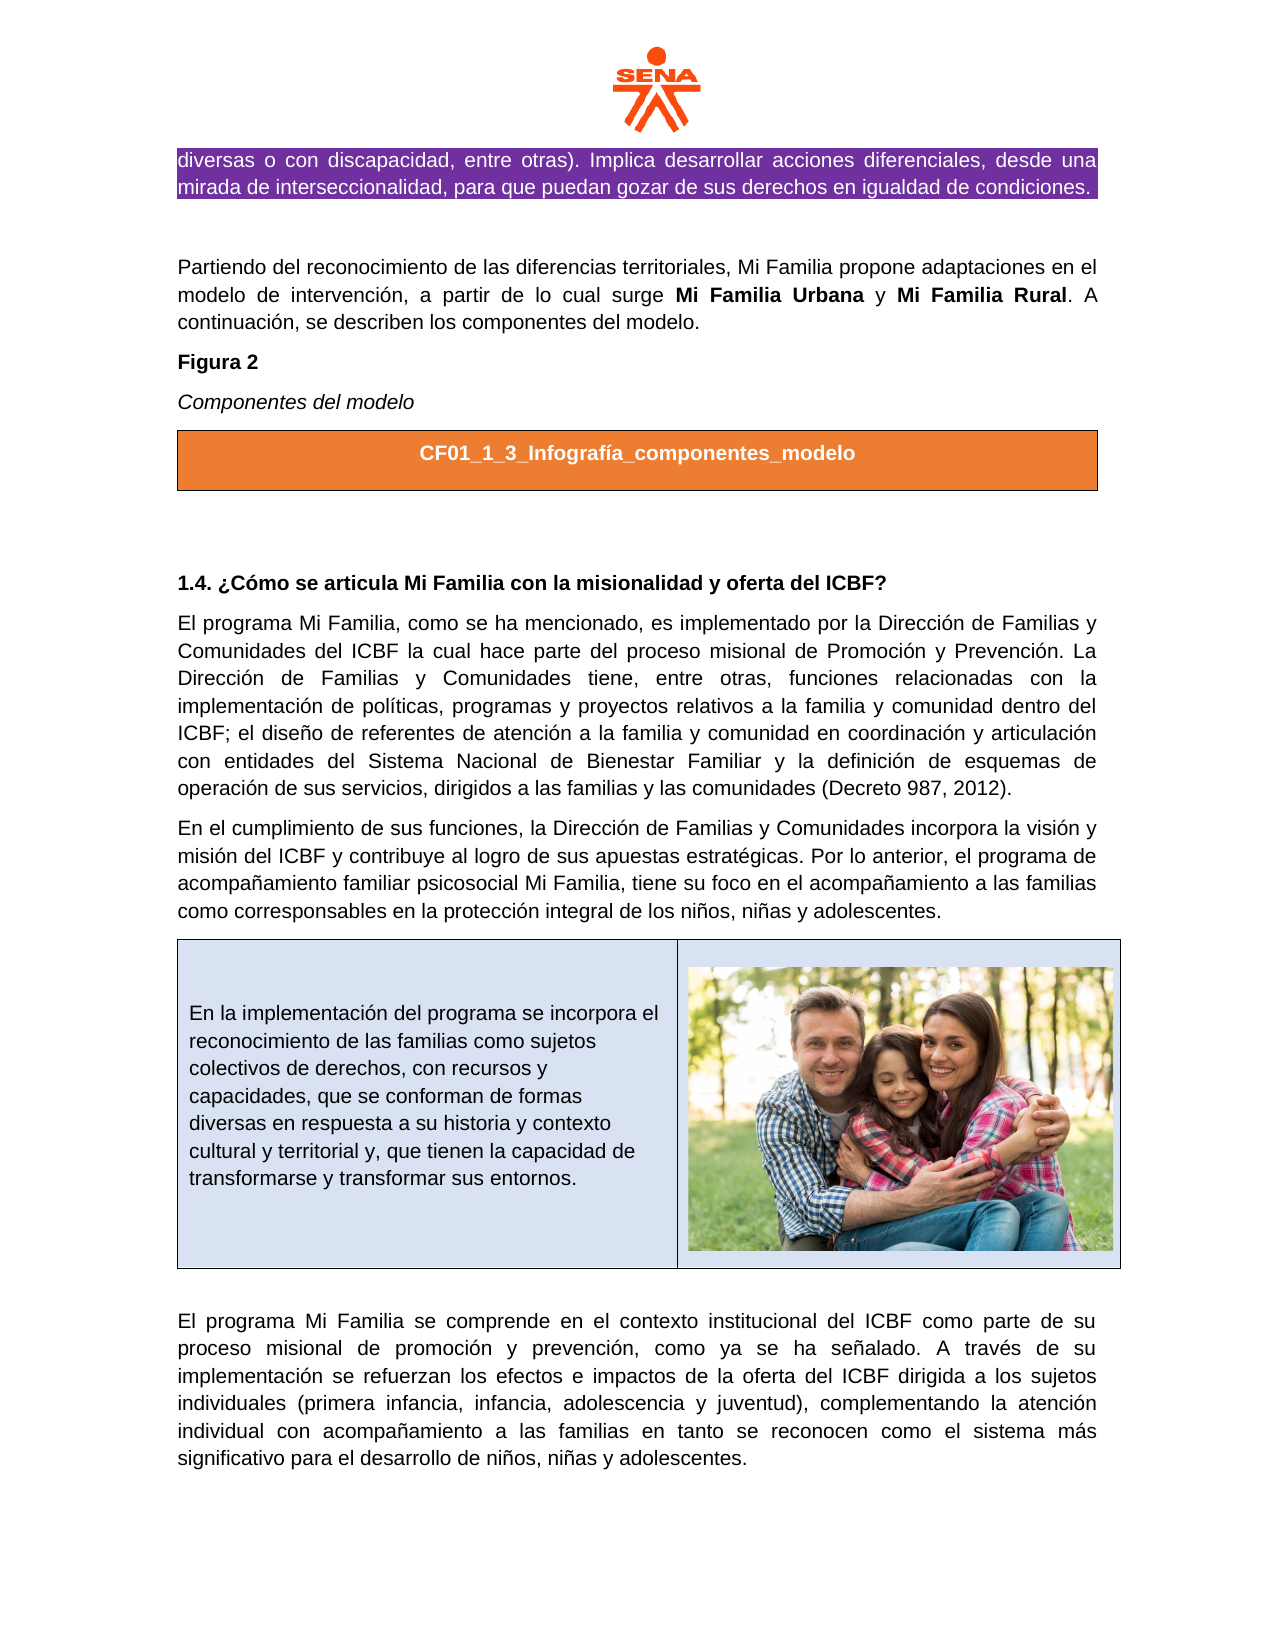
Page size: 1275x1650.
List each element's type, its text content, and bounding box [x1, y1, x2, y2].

table_header CF01_1_3_Infografía_componentes_modelo [178, 431, 1097, 490]
text Figura 2 [177, 350, 1098, 374]
picture [602, 43, 707, 137]
table_header [678, 940, 1120, 1267]
text En el cumplimiento de sus funciones, la Dirección de Familias y Comunidades incorpora la visión y misión del ICBF y contribuye al logro de sus apuestas estratégicas. Por lo anterior, el programa de acompañamiento familiar psicosocial Mi Familia, tiene su foco en el acompañamiento a las familias como corresponsables en la protección integral de los niños, niñas y adolescentes. [177, 816, 1098, 923]
text El programa Mi Familia, como se ha mencionado, es implementado por la Dirección de Familias y Comunidades del ICBF la cual hace parte del proceso misional de Promoción y Prevención. La Dirección de Familias y Comunidades tiene, entre otras, funciones relacionadas con la implementación de políticas, programas y proyectos relativos a la familia y comunidad dentro del ICBF; el diseño de referentes de atención a la familia y comunidad en coordinación y articulación con entidades del Sistema Nacional de Bienestar Familiar y la definición de esquemas de operación de sus servicios, dirigidos a las familias y las comunidades (Decreto 987, 2012). [177, 611, 1098, 800]
table_header En la implementación del programa se incorpora el reconocimiento de las familias como sujetos colectivos de derechos, con recursos y capacidades, que se conforman de formas diversas en respuesta a su historia y contexto cultural y territorial y, que tienen la capacidad de transformarse y transformar sus entornos. [178, 940, 677, 1267]
text El programa Mi Familia se comprende en el contexto institucional del ICBF como parte de su proceso misional de promoción y prevención, como ya se ha señalado. A través de su implementación se refuerzan los efectos e impactos de la oferta del ICBF dirigida a los sujetos individuales (primera infancia, infancia, adolescencia y juventud), complementando la atención individual con acompañamiento a las familias en tanto se reconocen como el sistema más significativo para el desarrollo de niños, niñas y adolescentes. [177, 1308, 1098, 1470]
picture [688, 967, 1114, 1251]
text Componentes del modelo [177, 390, 1098, 414]
subtitle 1.4. ¿Cómo se articula Mi Familia con la misionalidad y oferta del ICBF? [177, 571, 1098, 595]
text Partiendo del reconocimiento de las diferencias territoriales, Mi Familia propone adaptaciones en el modelo de intervención, a partir de lo cual surge Mi Familia Urbana y Mi Familia Rural. A continuación, se describen los componentes del modelo. [177, 255, 1098, 334]
